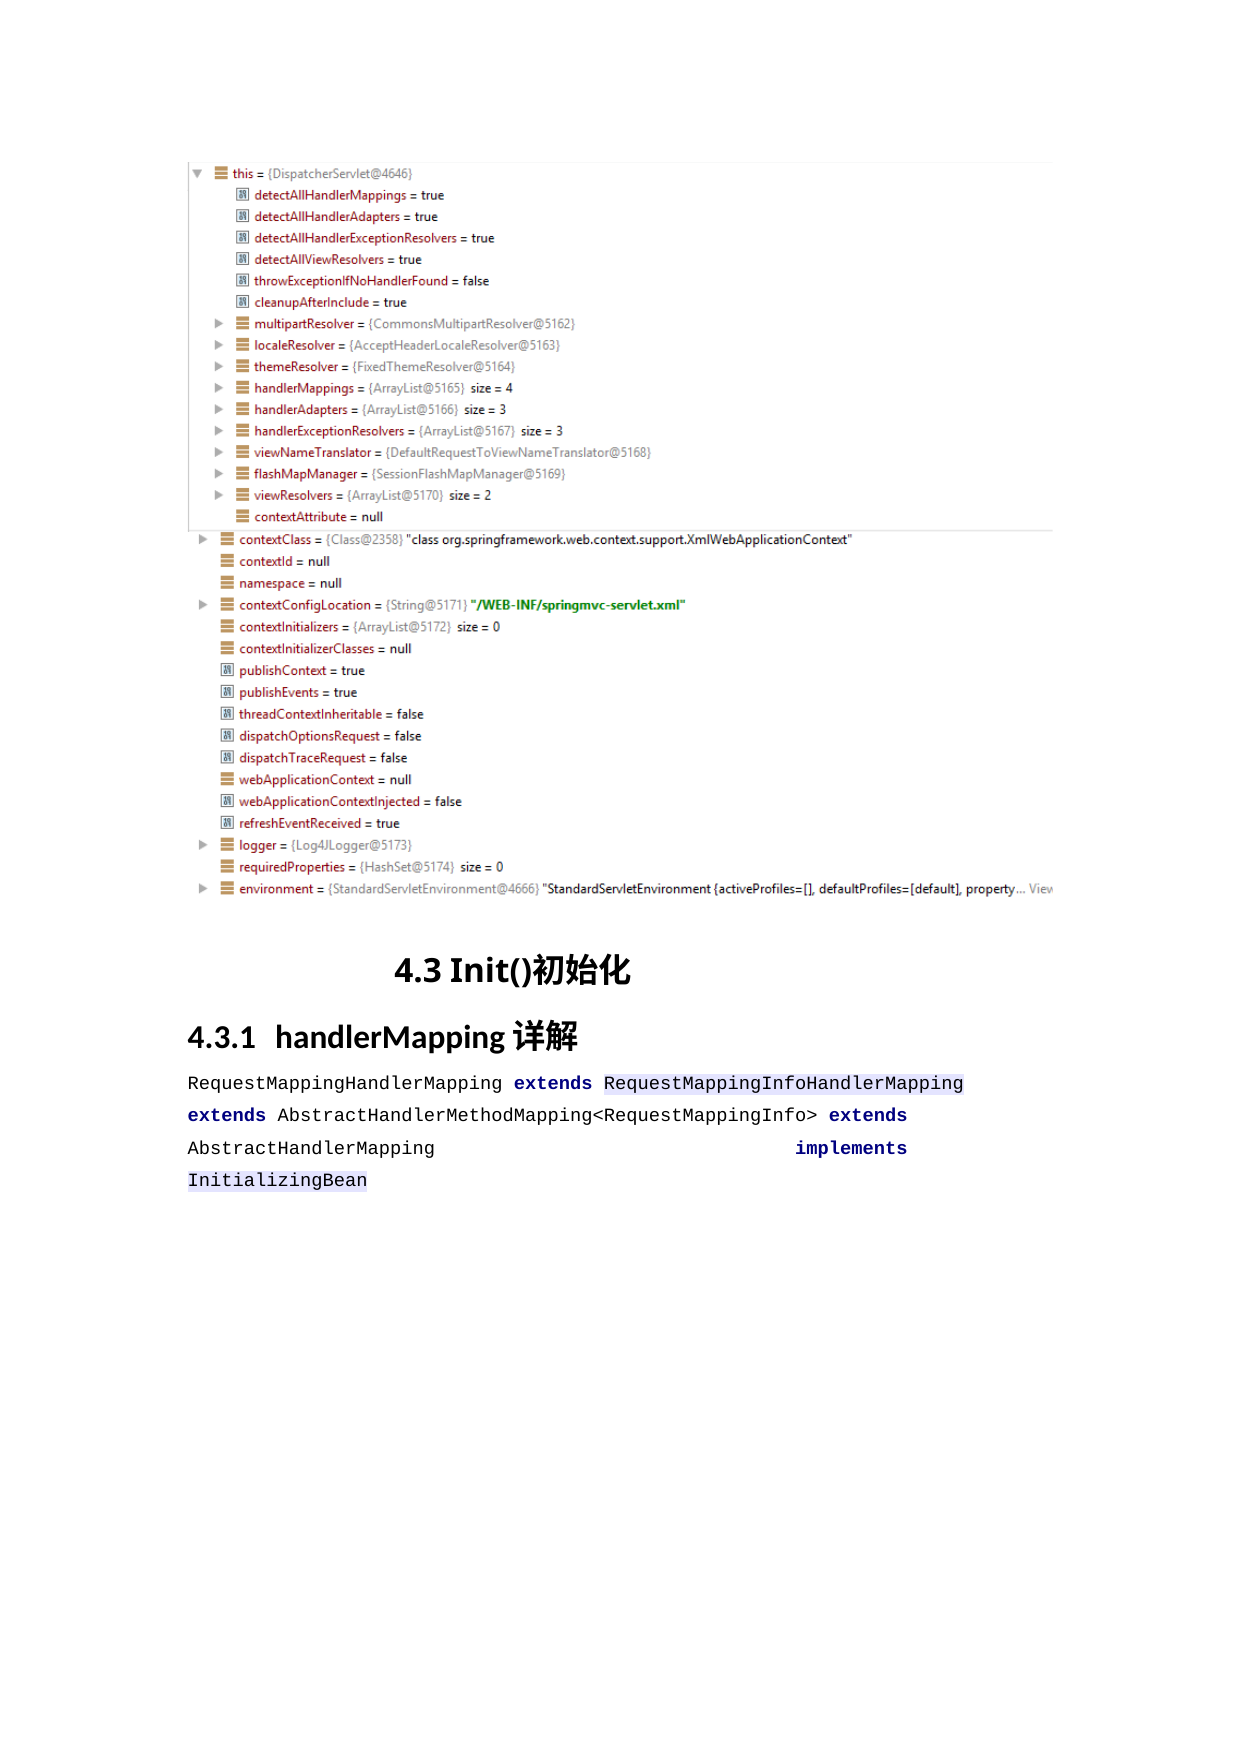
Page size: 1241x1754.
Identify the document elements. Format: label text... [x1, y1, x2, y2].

picture [187, 162, 1053, 901]
subtitle handlerMapping详解 [187, 1009, 1053, 1058]
subtitle Init()初始化 [394, 944, 1053, 993]
text RequestMappingHandlerMapping extends RequestMappingInfoHandlerMapping extends AbstractHandlerMethodMapping<RequestMappingInfo> extends AbstractHandlerMapping implements InitializingBean [187, 1068, 1053, 1198]
